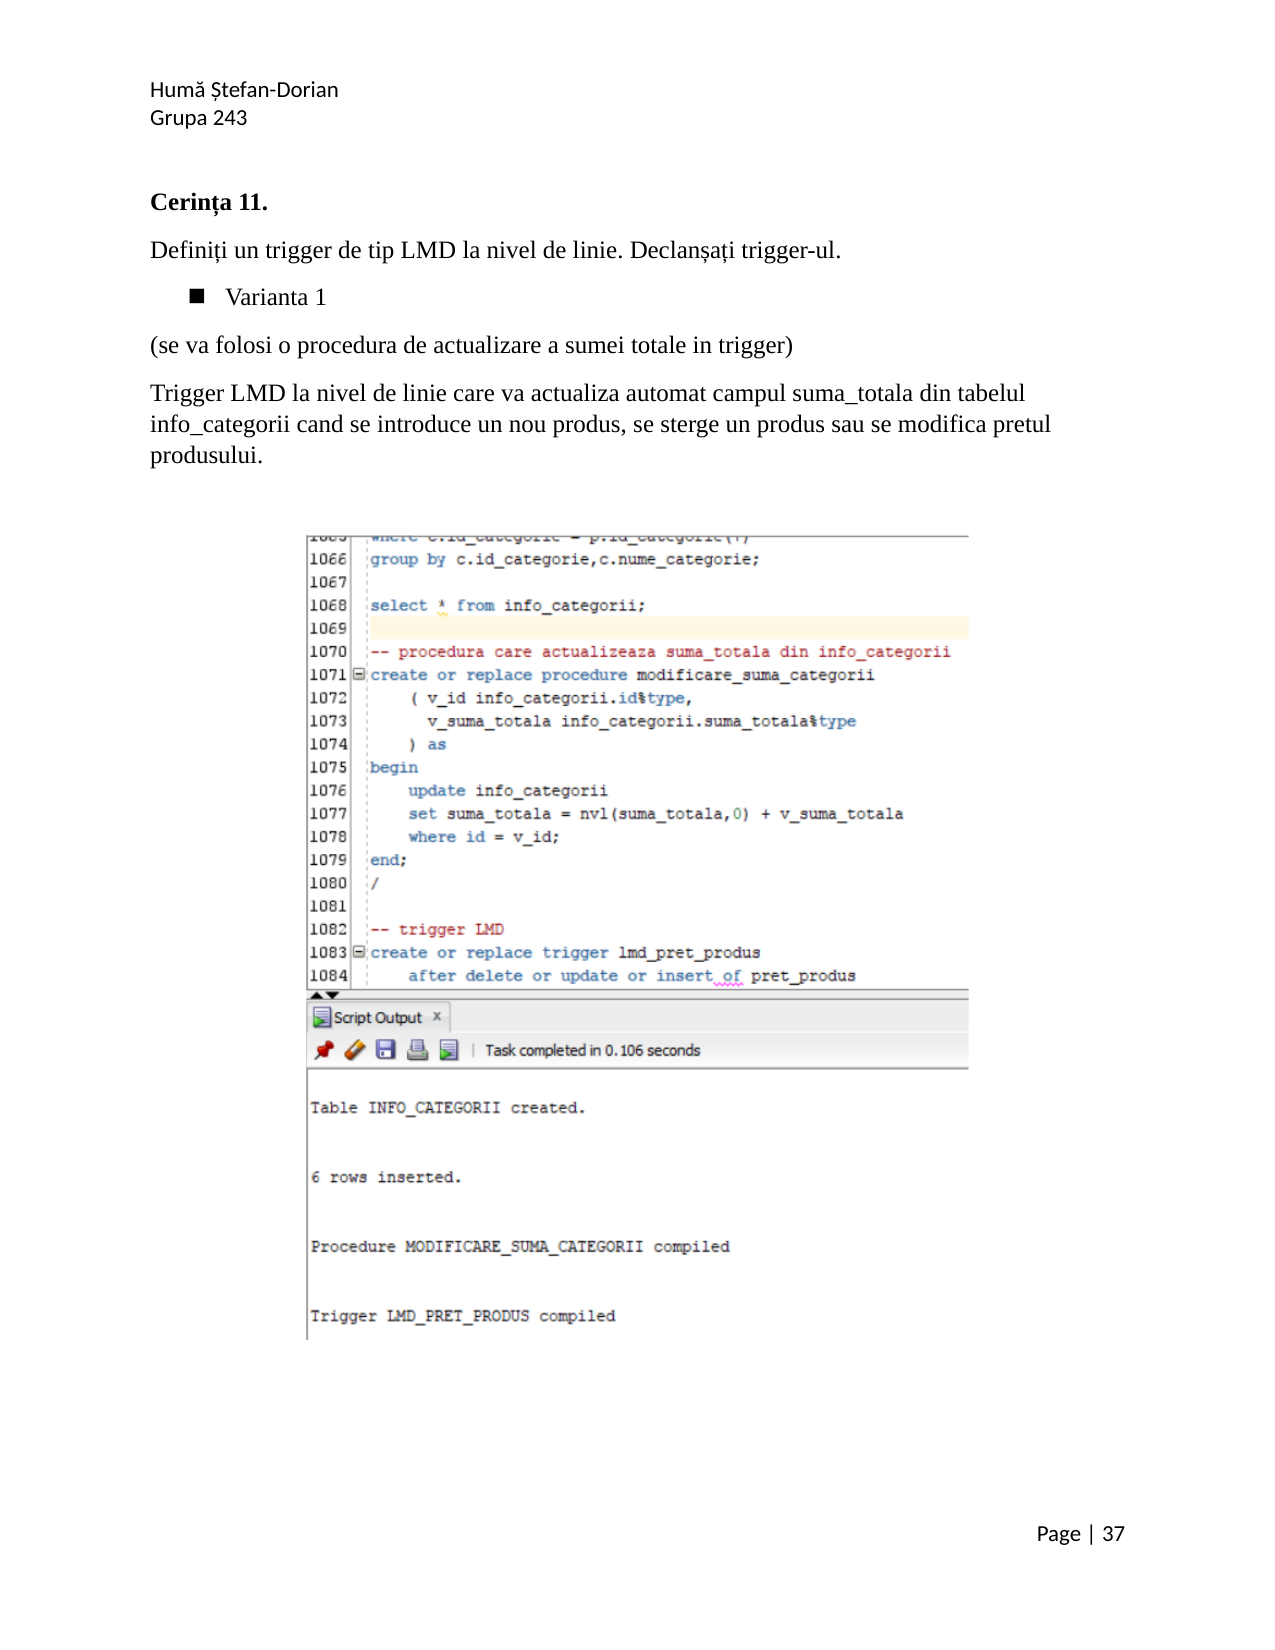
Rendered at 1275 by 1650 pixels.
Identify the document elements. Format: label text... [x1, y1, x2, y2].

picture [306, 535, 969, 1340]
text Cerința 11. [150, 187, 1125, 216]
list Varianta 1 [187, 282, 1125, 311]
text (se va folosi o procedura de actualizare a sumei totale in trigger) [150, 330, 1125, 359]
text Definiți un trigger de tip LMD la nivel de linie. Declanșați trigger-ul. [150, 235, 1125, 263]
text Trigger LMD la nivel de linie care va actualiza automat campul suma_totala din tabelul info_categorii cand se introduce un nou produs, se sterge un produs sau se modifica pretul produsului. [150, 378, 1125, 469]
